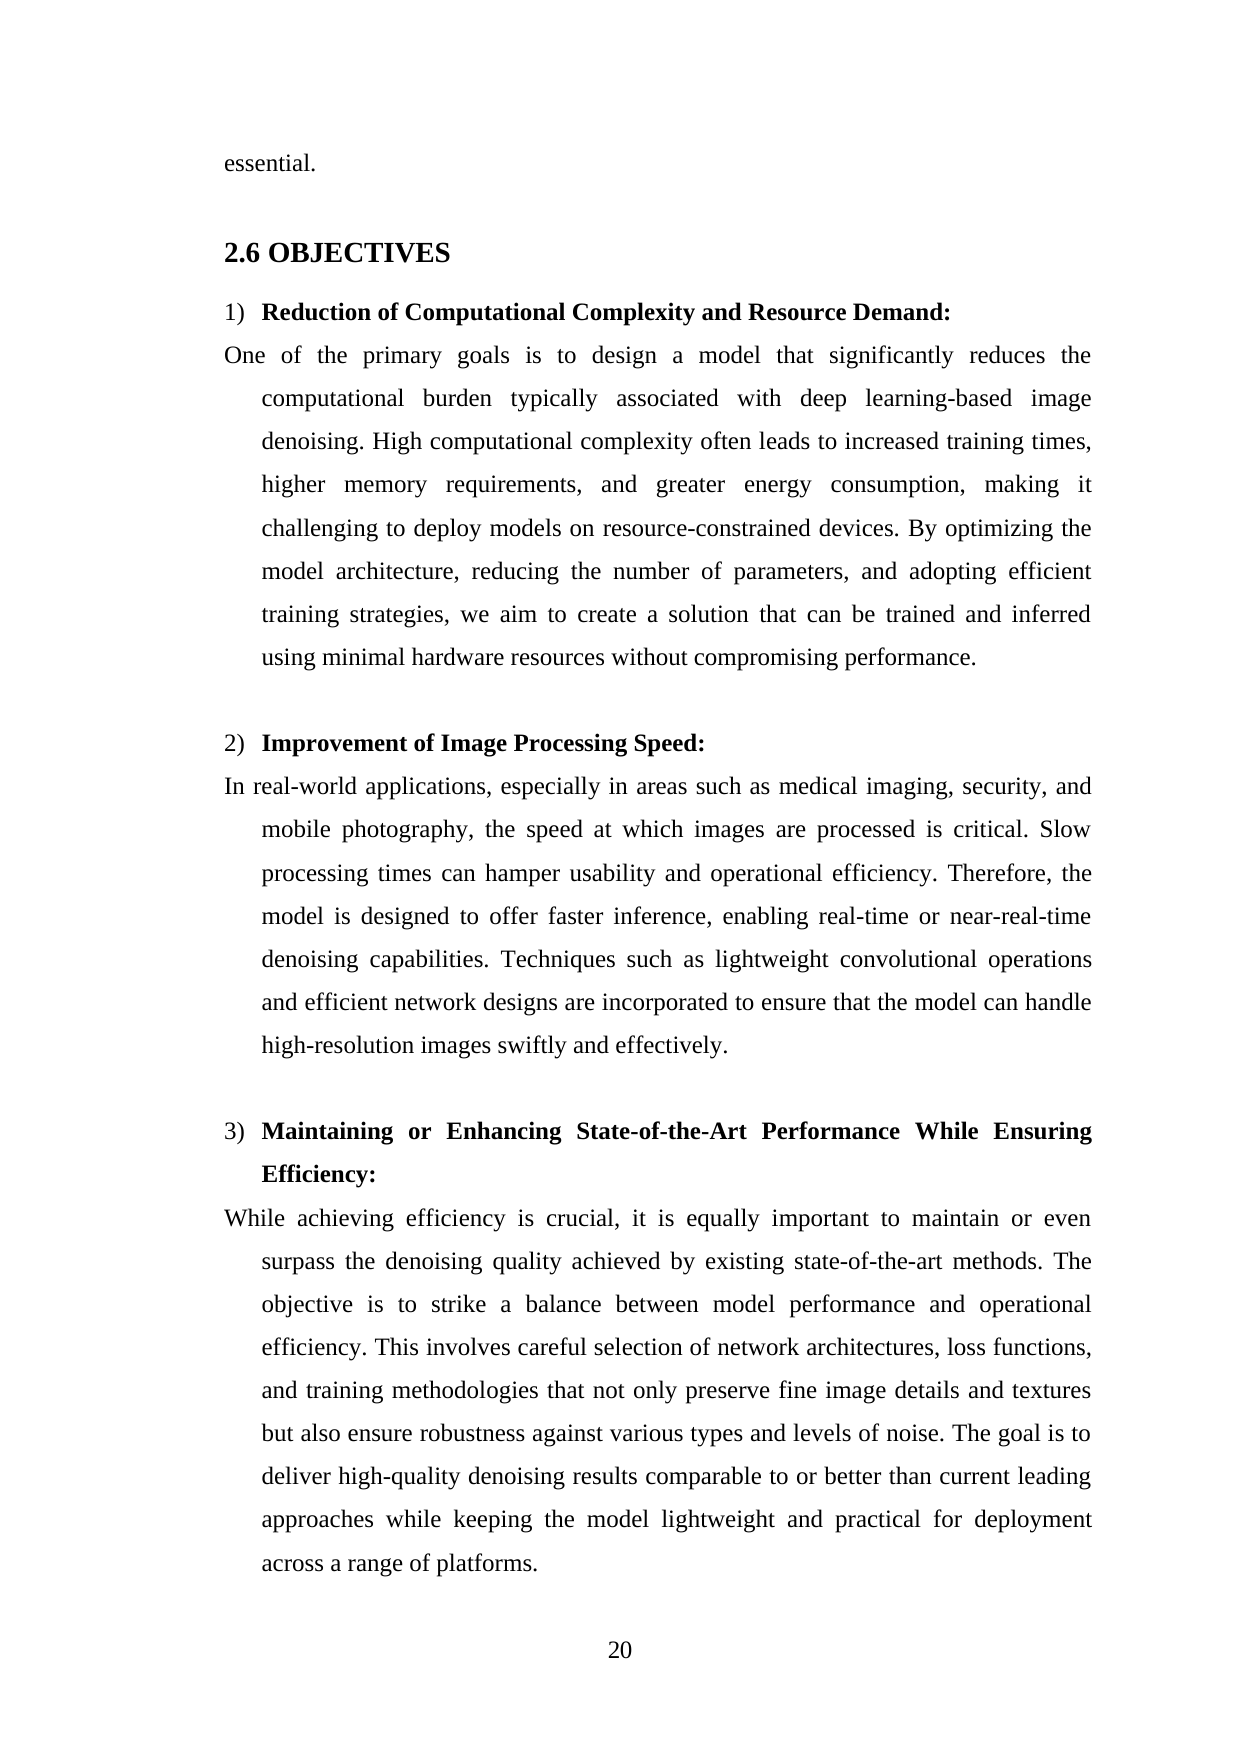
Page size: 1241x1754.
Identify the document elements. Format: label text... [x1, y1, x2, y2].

list Reduction of Computational Complexity and Resource Demand: [224, 297, 1092, 326]
subtitle OBJECTIVES [224, 235, 1092, 268]
text One of the primary goals is to design a model that significantly reduces the computational burden typically associated with deep learning-based image denoising. High computational complexity often leads to increased training times, higher memory requirements, and greater energy consumption, making it challenging to deploy models on resource-constrained devices. By optimizing the model architecture, reducing the number of parameters, and adopting efficient training strategies, we aim to create a solution that can be trained and inferred using minimal hardware resources without compromising performance. [224, 340, 1092, 671]
text While achieving efficiency is crucial, it is equally important to maintain or even surpass the denoising quality achieved by existing state-of-the-art methods. The objective is to strike a balance between model performance and operational efficiency. This involves careful selection of network architectures, loss functions, and training methodologies that not only preserve fine image details and textures but also ensure robustness against various types and levels of noise. The goal is to deliver high-quality denoising results comparable to or better than current leading approaches while keeping the model lightweight and practical for deployment across a range of platforms. [224, 1203, 1092, 1576]
list Maintaining or Enhancing State-of-the-Art Performance While Ensuring Efficiency: [224, 1116, 1092, 1188]
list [224, 148, 1076, 176]
text In real-world applications, especially in areas such as medical imaging, security, and mobile photography, the speed at which images are processed is critical. Slow processing times can hamper usability and operational efficiency. Therefore, the model is designed to offer faster inference, enabling real-time or near-real-time denoising capabilities. Techniques such as lightweight convolutional operations and efficient network designs are incorporated to ensure that the model can handle high-resolution images swiftly and effectively. [224, 771, 1092, 1059]
list Improvement of Image Processing Speed: [224, 728, 1092, 757]
